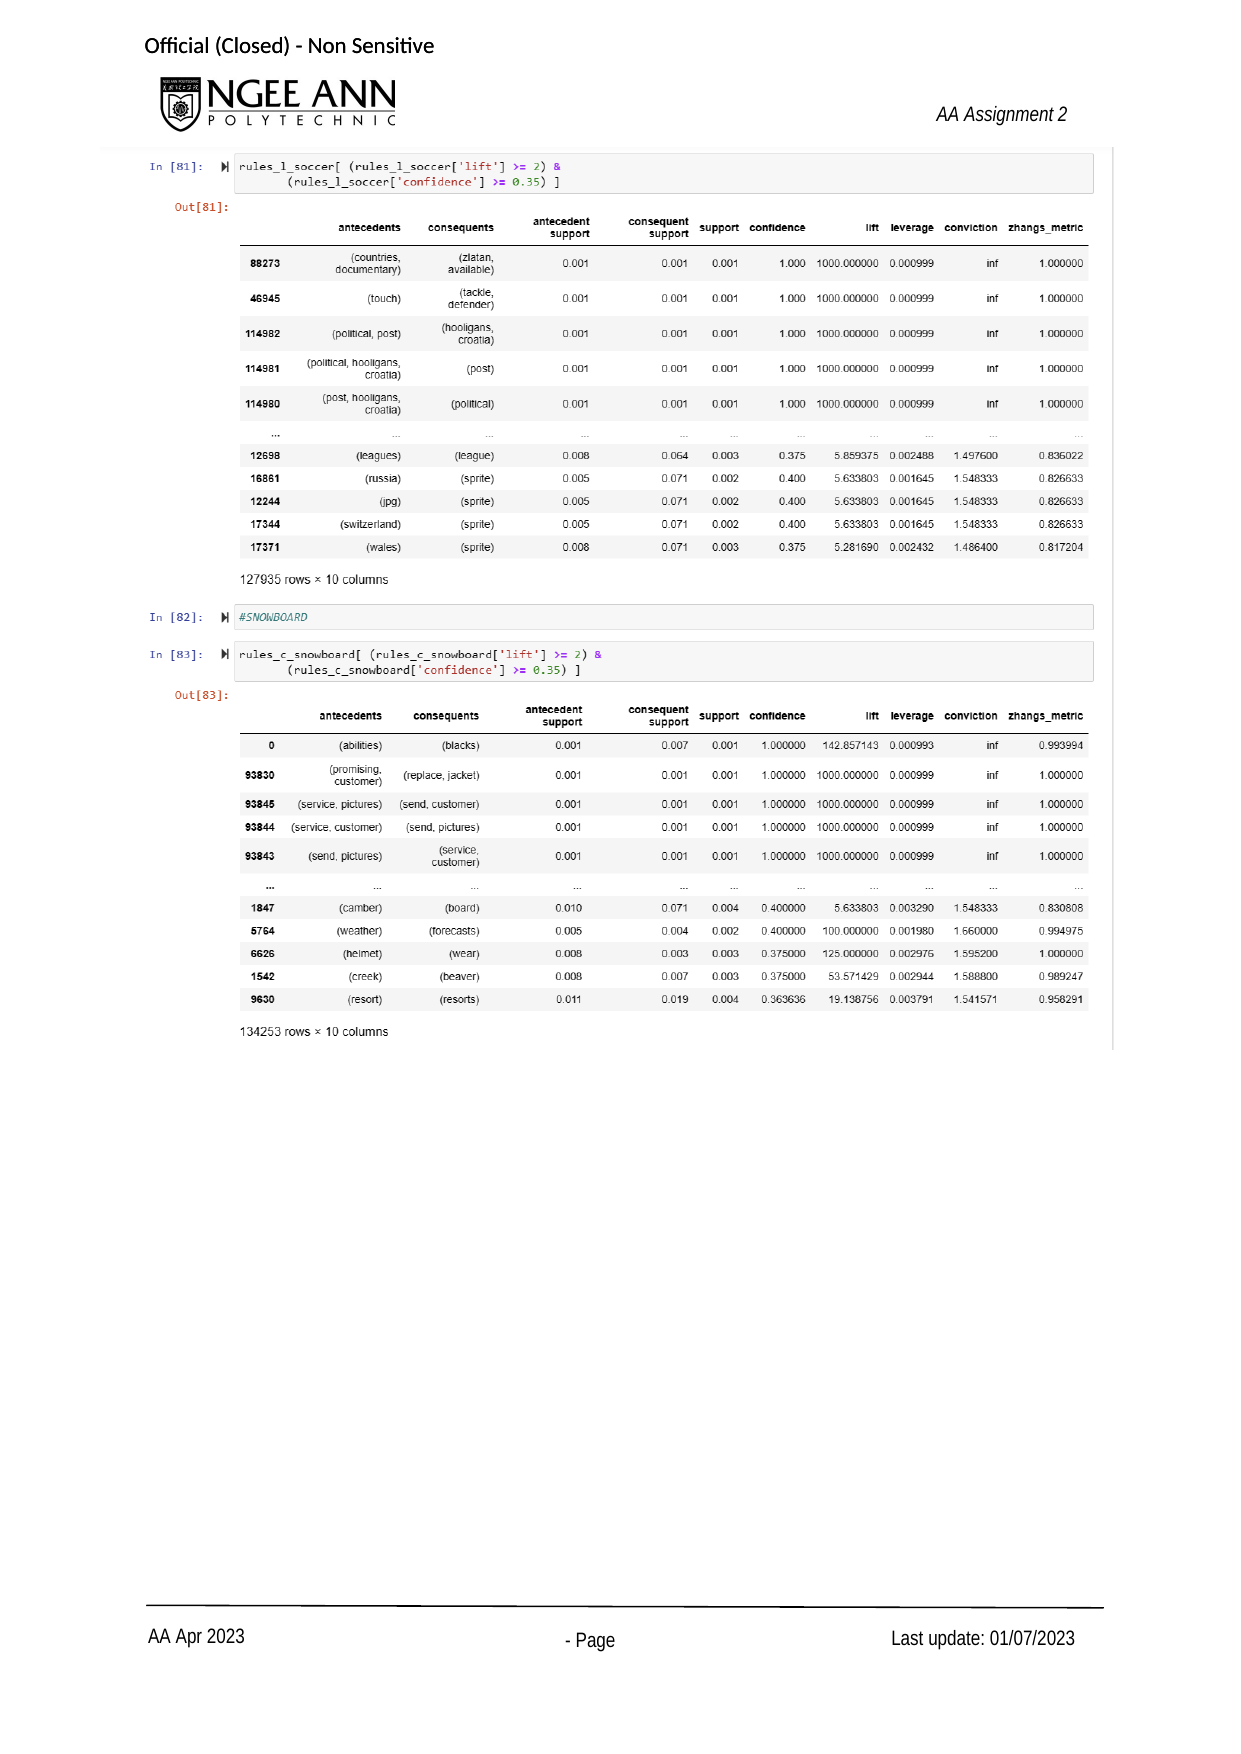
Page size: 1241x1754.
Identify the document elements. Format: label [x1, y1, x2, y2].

picture [100, 147, 1114, 1050]
picture [160, 77, 395, 132]
